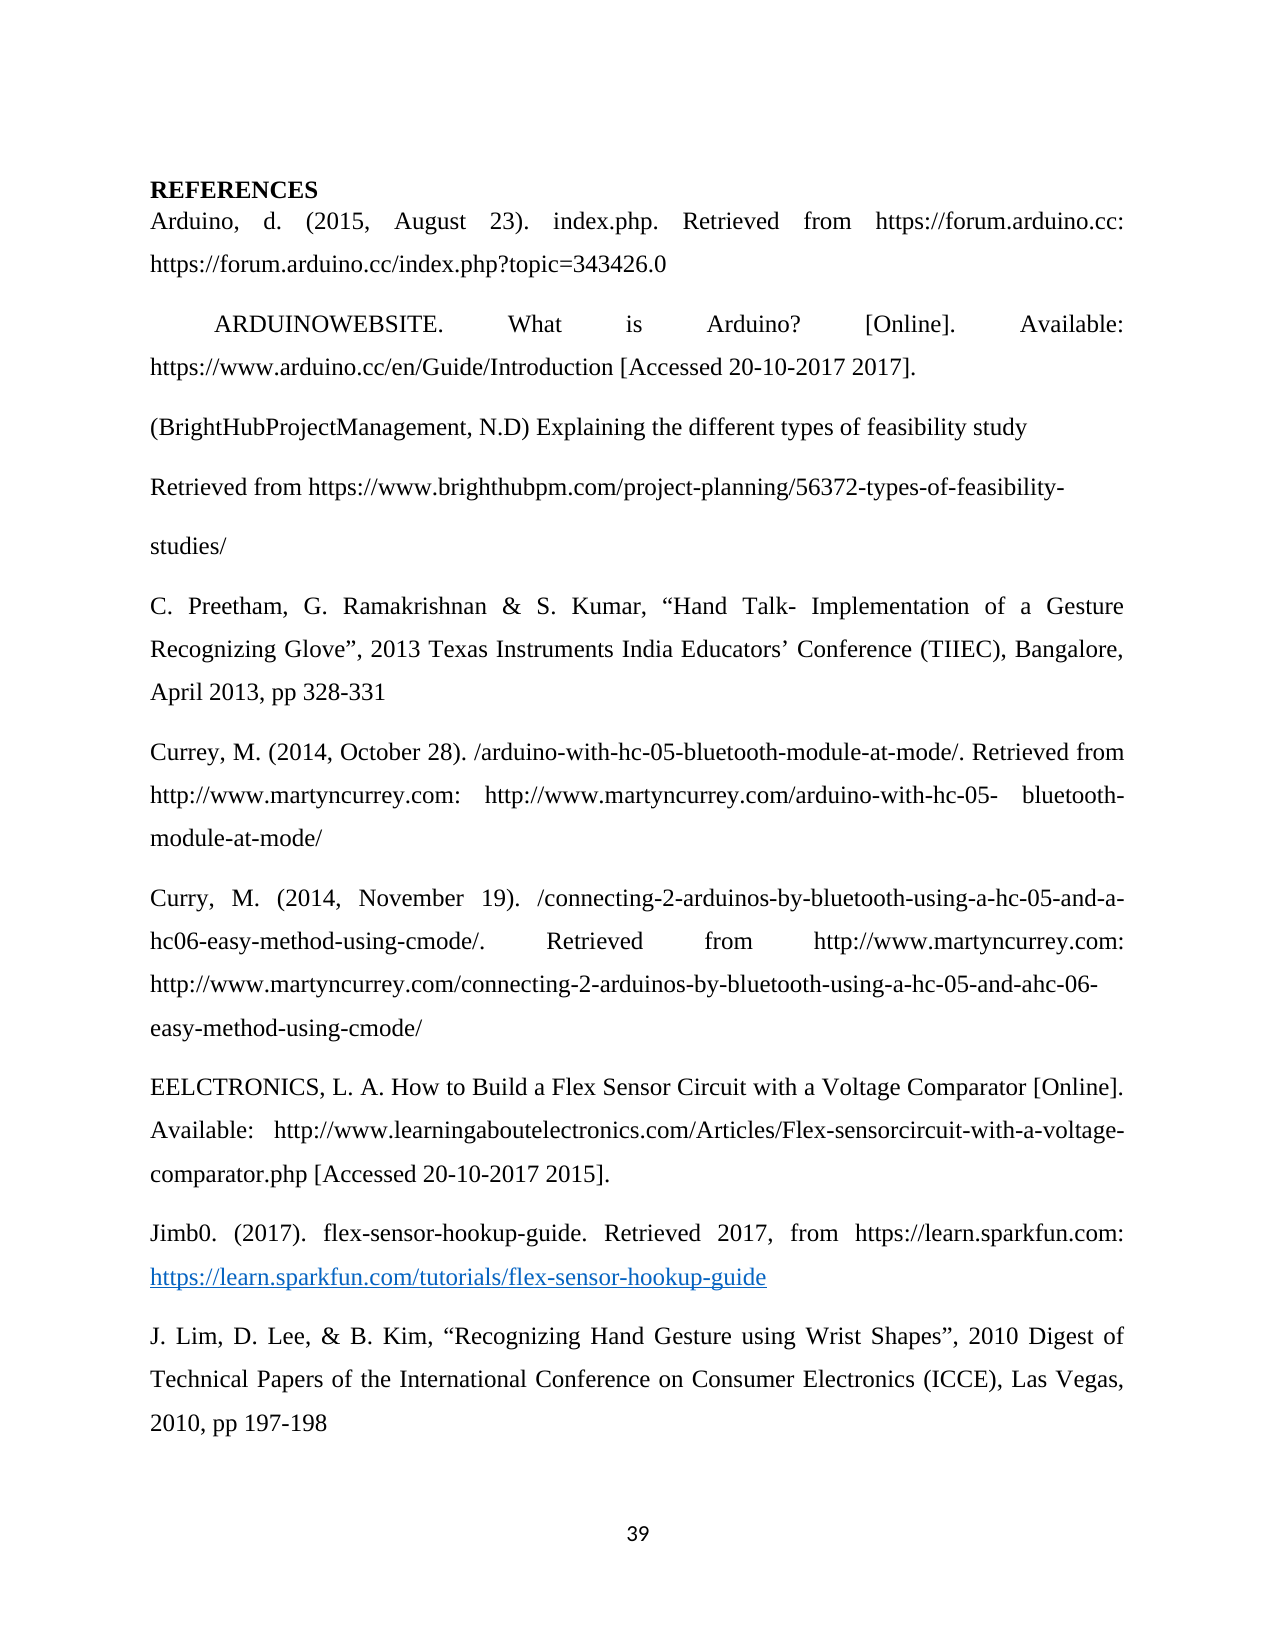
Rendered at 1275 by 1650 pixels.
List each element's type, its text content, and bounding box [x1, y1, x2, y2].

text studies/ [150, 531, 1125, 560]
text EELCTRONICS, L. A. How to Build a Flex Sensor Circuit with a Voltage Comparator [Online]. Available: http://www.learningaboutelectronics.com/Articles/Flex-sensorcircuit-with-a-voltage-comparator.php [Accessed 20-10-2017 2015]. [150, 1072, 1125, 1187]
text Currey, M. (2014, October 28). /arduino-with-hc-05-bluetooth-module-at-mode/. Retrieved from http://www.martyncurrey.com: http://www.martyncurrey.com/arduino-with-hc-05- bluetooth-module-at-mode/ [150, 737, 1125, 852]
text Jimb0. (2017). flex-sensor-hookup-guide. Retrieved 2017, from https://learn.sparkfun.com: https://learn.sparkfun.com/tutorials/flex-sensor-hookup-guide [150, 1218, 1125, 1290]
text C. Preetham, G. Ramakrishnan & S. Kumar, “Hand Talk- Implementation of a Gesture Recognizing Glove”, 2013 Texas Instruments India Educators’ Conference (TIIEC), Bangalore, April 2013, pp 328-331 [150, 591, 1125, 706]
text (BrightHubProjectManagement, N.D) Explaining the different types of feasibility study [150, 412, 1125, 441]
text Retrieved from https://www.brighthubpm.com/project-planning/56372-types-of-feasibility- [150, 472, 1125, 500]
text Curry, M. (2014, November 19). /connecting-2-arduinos-by-bluetooth-using-a-hc-05-and-a-hc06-easy-method-using-cmode/. Retrieved from http://www.martyncurrey.com: http://www.martyncurrey.com/connecting-2-arduinos-by-bluetooth-using-a-hc-05-and-ahc-06-easy-method-using-cmode/ [150, 883, 1125, 1041]
text Arduino, d. (2015, August 23). index.php. Retrieved from https://forum.arduino.cc: https://forum.arduino.cc/index.php?topic=343426.0 [150, 206, 1125, 278]
text J. Lim, D. Lee, & B. Kim, “Recognizing Hand Gesture using Wrist Shapes”, 2010 Digest of Technical Papers of the International Conference on Consumer Electronics (ICCE), Las Vegas, 2010, pp 197-198 [150, 1321, 1125, 1436]
subtitle REFERENCES [150, 175, 1125, 204]
text ARDUINOWEBSITE. What is Arduino? [Online]. Available: https://www.arduino.cc/en/Guide/Introduction [Accessed 20-10-2017 2017]. [150, 309, 1125, 381]
